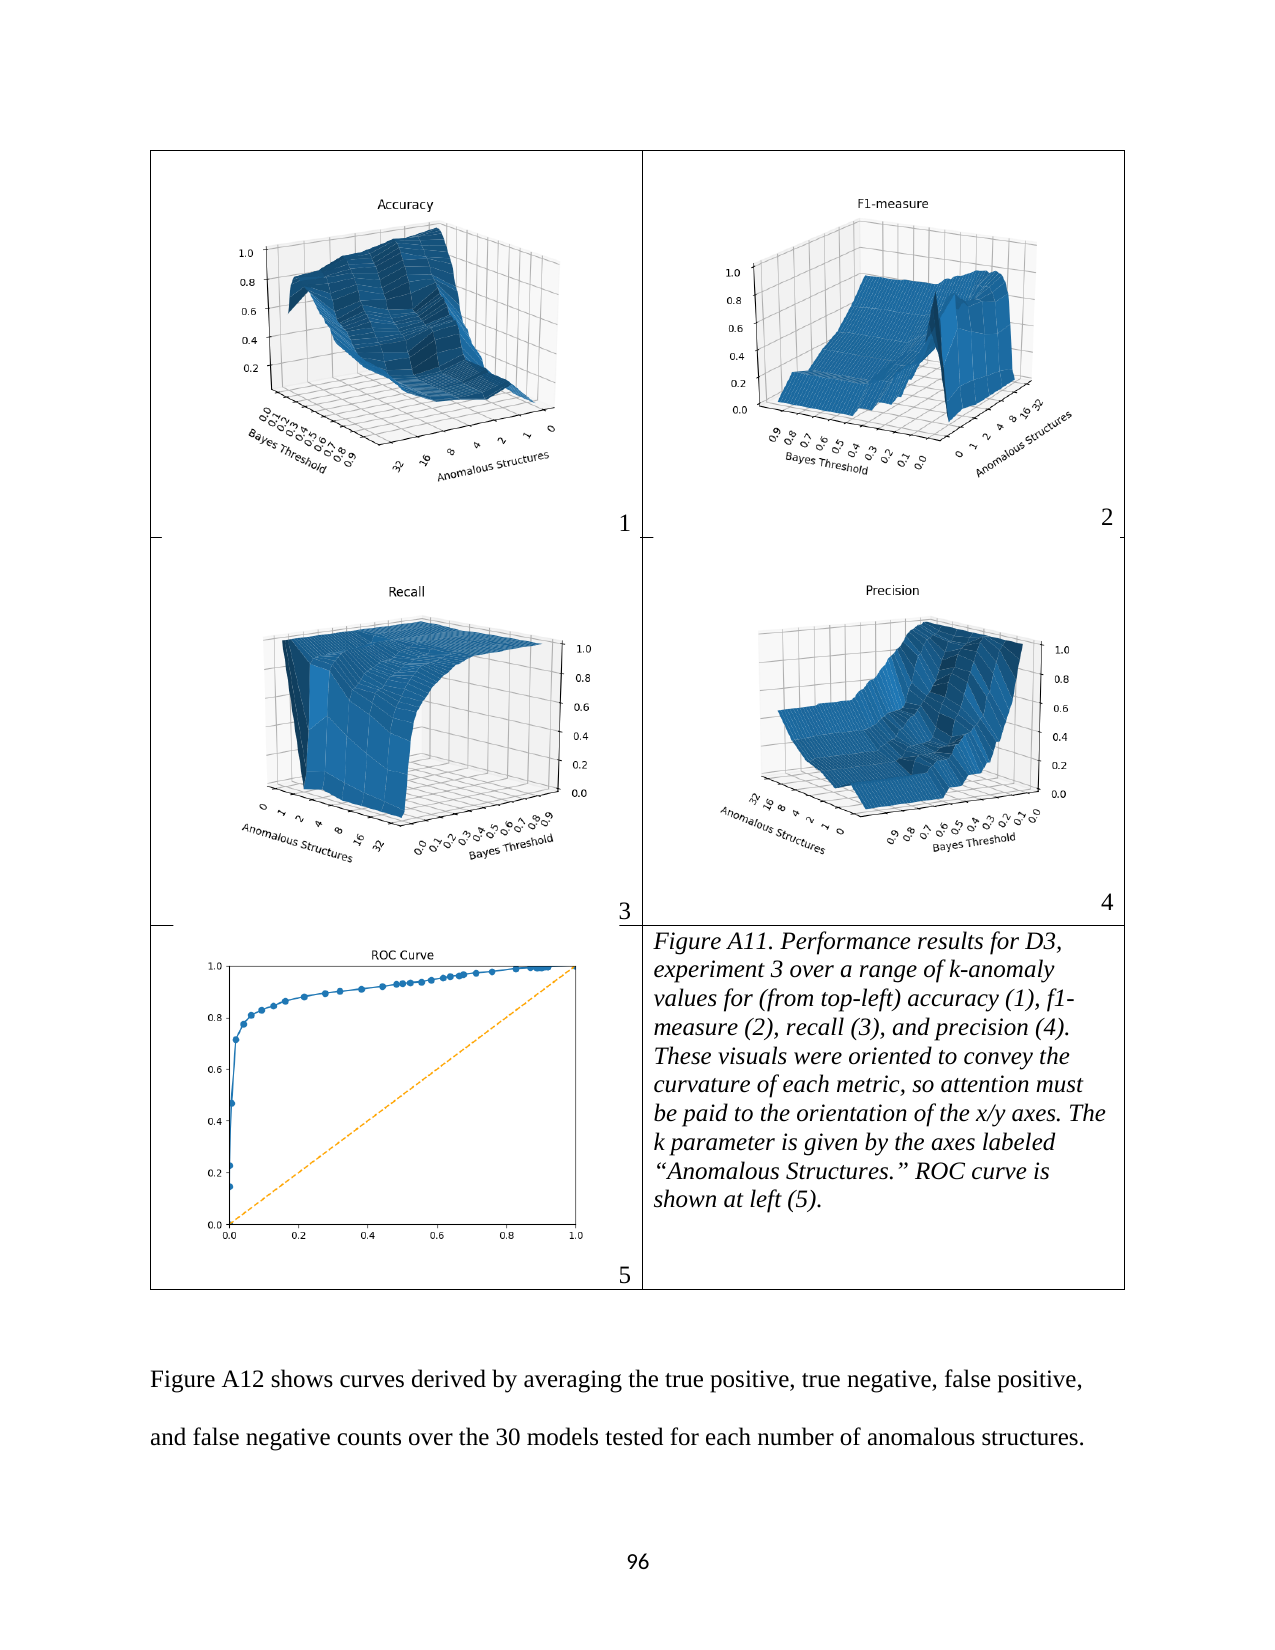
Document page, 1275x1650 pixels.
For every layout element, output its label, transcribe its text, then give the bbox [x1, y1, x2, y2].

picture [161, 537, 640, 896]
table_cell 4 [643, 538, 1124, 925]
picture [161, 151, 638, 508]
picture [653, 151, 1121, 502]
picture [653, 537, 1120, 888]
table_header 1 [151, 151, 642, 537]
table_header 2 [643, 151, 1124, 537]
table_cell 5 [151, 926, 642, 1289]
text Figure A12 shows curves derived by averaging the true positive, true negative, false positive, and false negative counts over the 30 models tested for each number of anomalous structures. [150, 1364, 1125, 1450]
table_cell Figure A11. Performance results for D3, experiment 3 over a range of k-anomaly values for (from top-left) accuracy (1), f1-measure (2), recall (3), and precision (4). These visuals were oriented to convey the curvature of each metric, so attention must be paid to the orientation of the x/y axes. The k parameter is given by the axes labeled “Anomalous Structures.” ROC curve is shown at left (5). [643, 926, 1124, 1289]
table_cell 3 [151, 538, 642, 925]
picture [173, 925, 620, 1261]
